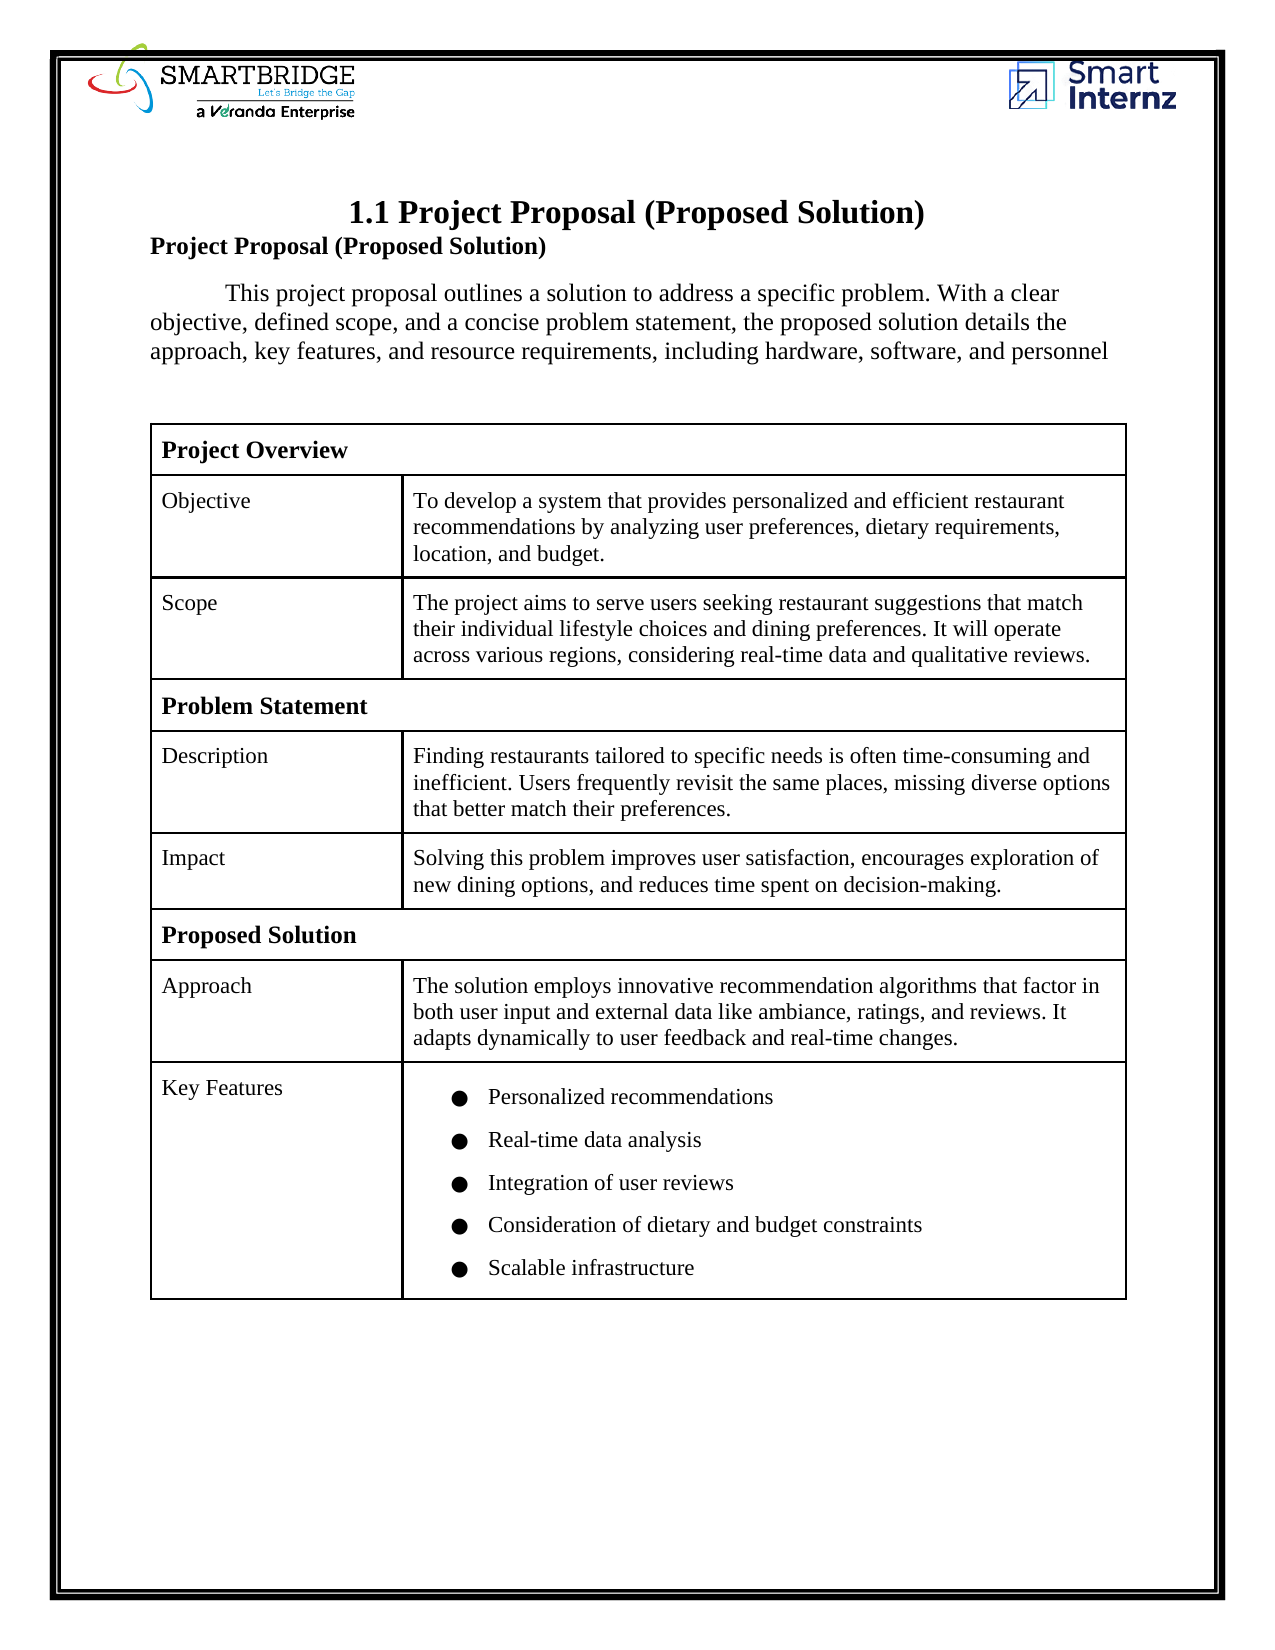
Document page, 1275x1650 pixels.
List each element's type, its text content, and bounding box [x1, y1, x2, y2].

picture [87, 61, 355, 120]
table_cell Solving this problem improves user satisfaction, encourages exploration of new dining options, and reduces time spent on decision-making. [404, 834, 1125, 908]
table_cell Finding restaurants tailored to specific needs is often time-consuming and inefficient. Users frequently revisit the same places, missing diverse options that better match their preferences. [404, 732, 1125, 832]
table_cell The project aims to serve users seeking restaurant suggestions that match their individual lifestyle choices and dining preferences. It will operate across various regions, considering real-time data and qualitative reviews. [404, 579, 1125, 678]
table_cell Proposed Solution [152, 910, 1125, 959]
picture [1009, 61, 1176, 109]
picture [87, 43, 355, 50]
table_cell Key Features [152, 1063, 401, 1298]
table_cell To develop a system that provides personalized and efficient restaurant recommendations by analyzing user preferences, dietary requirements, location, and budget. [404, 476, 1125, 576]
table_cell Approach [152, 961, 401, 1061]
table_cell Impact [152, 834, 401, 908]
table_cell Description [152, 732, 401, 832]
table_cell Scope [152, 579, 401, 678]
text Project Proposal (Proposed Solution) [150, 231, 1200, 259]
table_cell Personalized recommendations Real-time data analysis Integration of user reviews Consideration of dietary and budget constraints Scalable infrastructure [404, 1063, 1125, 1298]
table_header Project Overview [152, 425, 1125, 474]
table_cell The solution employs innovative recommendation algorithms that factor in both user input and external data like ambiance, ratings, and reviews. It adapts dynamically to user feedback and real-time changes. [404, 961, 1125, 1061]
text This project proposal outlines a solution to address a specific problem. With a clear objective, defined scope, and a concise problem statement, the proposed solution details the approach, key features, and resource requirements, including hardware, software, and personnel [150, 278, 1119, 365]
table_cell Objective [152, 476, 401, 576]
subtitle Project Proposal (Proposed Solution) [348, 192, 1200, 231]
table_cell Problem Statement [152, 680, 1125, 730]
